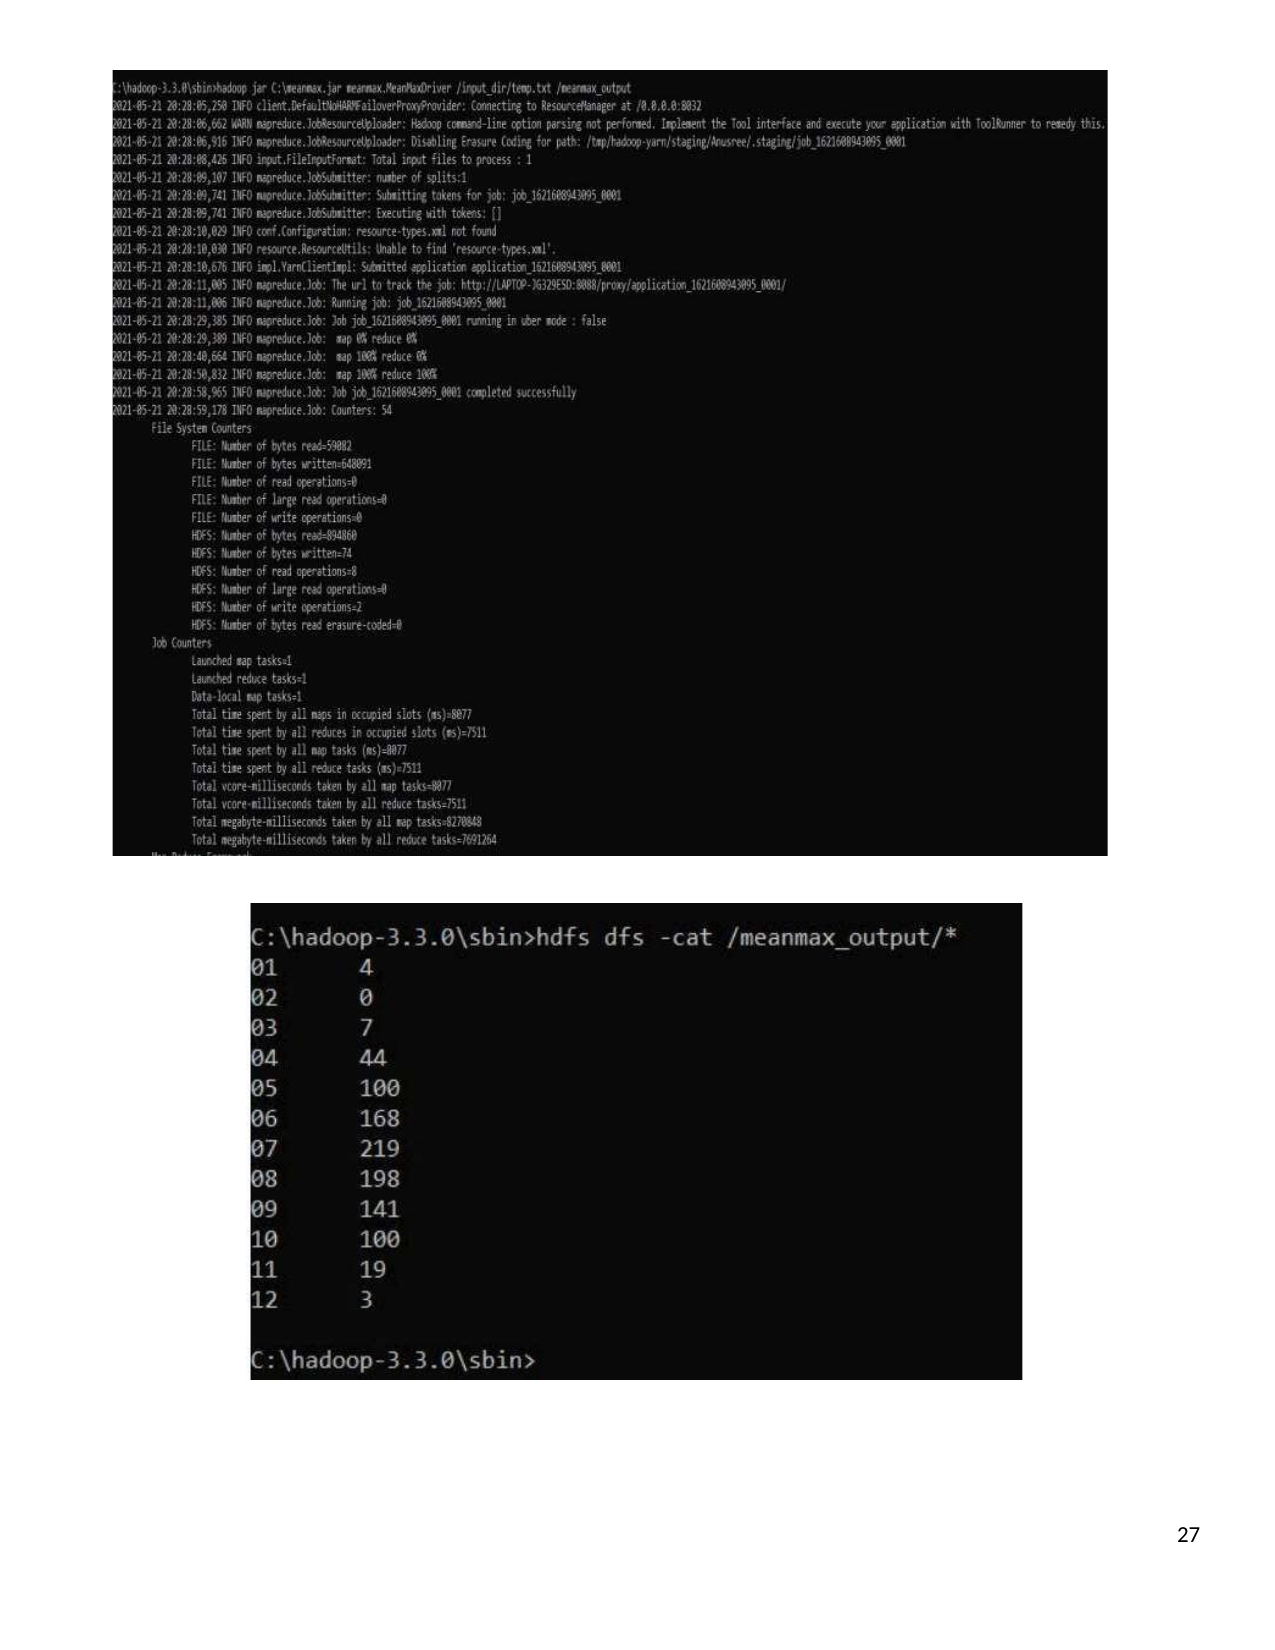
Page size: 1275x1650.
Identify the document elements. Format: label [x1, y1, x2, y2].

picture [112, 70, 1108, 856]
picture [246, 903, 1023, 1380]
